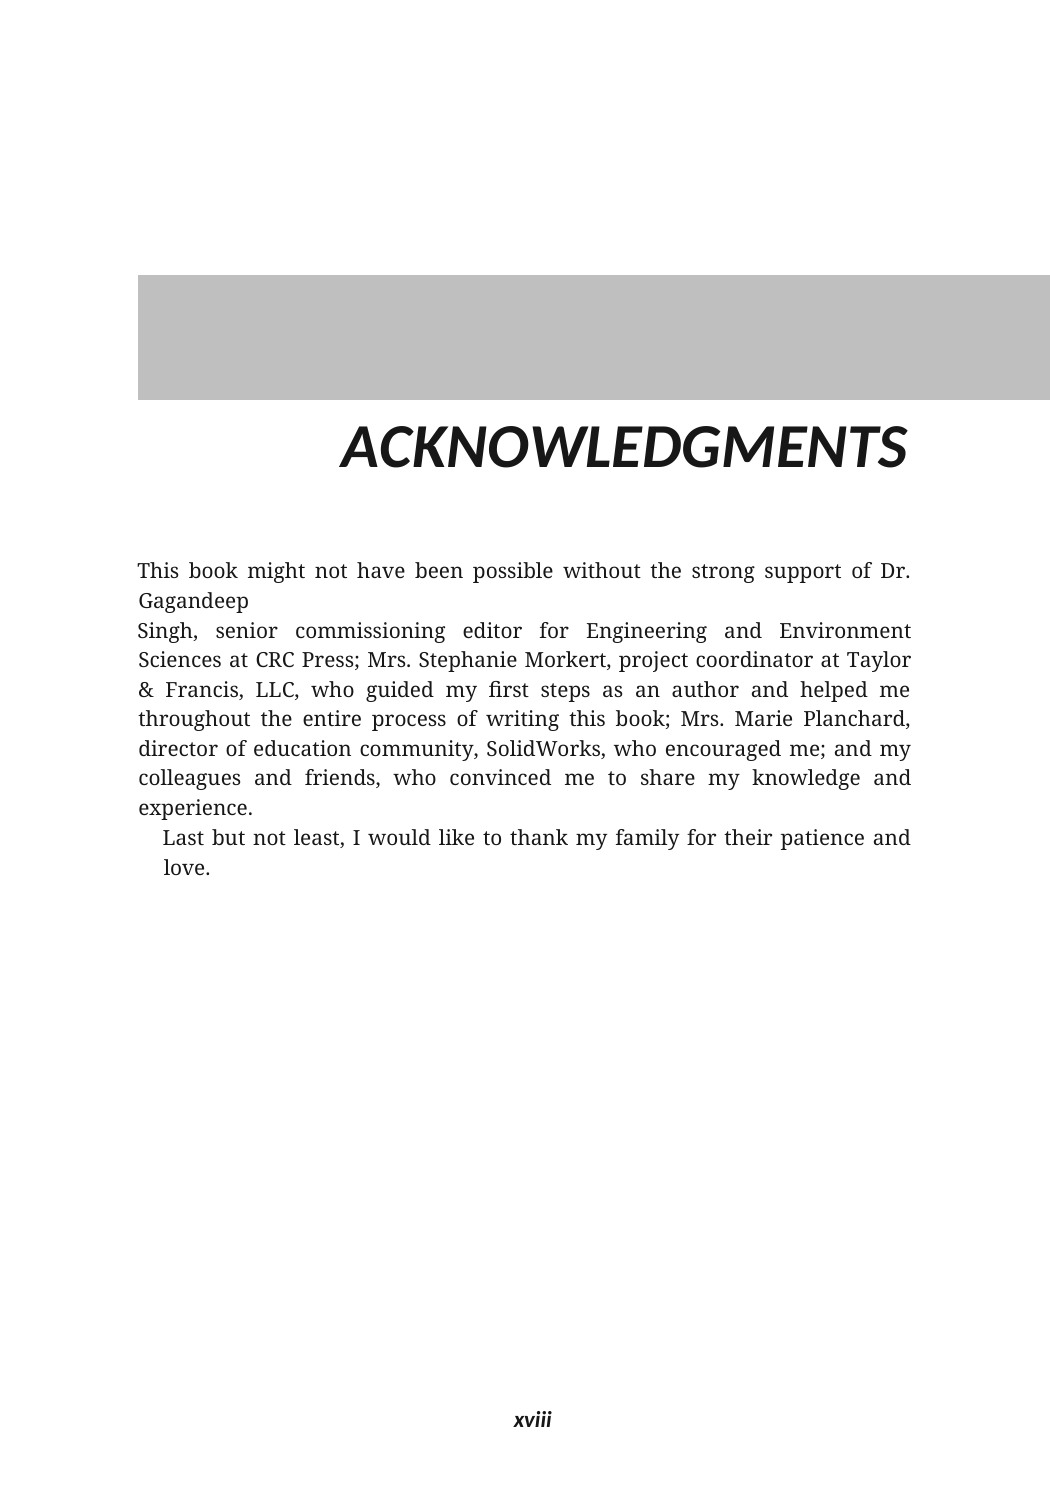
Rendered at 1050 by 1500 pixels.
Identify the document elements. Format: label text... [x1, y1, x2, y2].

text Singh, senior commissioning editor for Engineering and Environment Sciences at CRC Press; Mrs. Stephanie Morkert, project coordinator at Taylor & Francis, LLC, who guided my first steps as an author and helped me throughout the entire process of writing this book; Mrs. Marie Planchard, director of education community, SolidWorks, who encouraged me; and my colleagues and friends, who convinced me to share my knowledge and experience. [137, 616, 912, 821]
text Last but not least, I would like to thank my family for their patience and love. [162, 823, 912, 881]
subtitle ACKNOWLEDGMENTS [137, 305, 914, 483]
text This book might not have been possible without the strong support of Dr. Gagandeep [137, 556, 912, 614]
